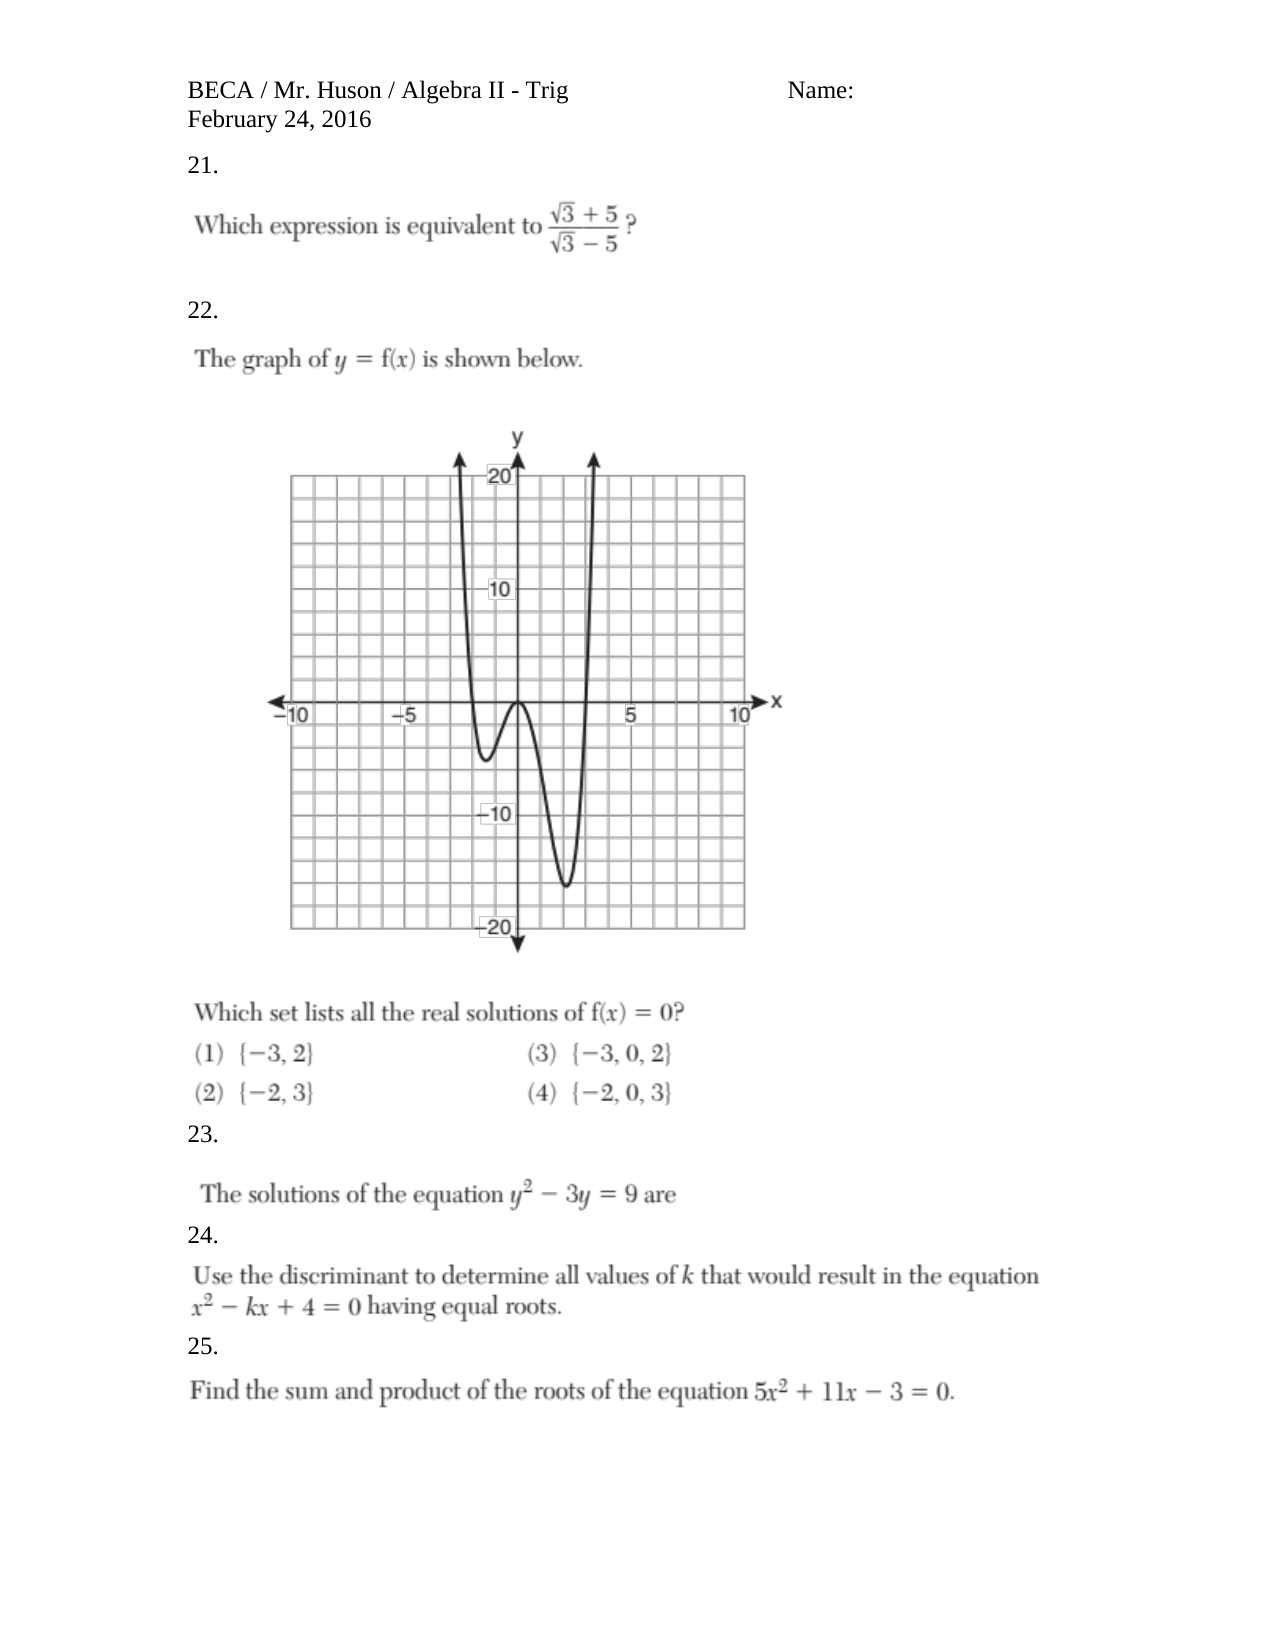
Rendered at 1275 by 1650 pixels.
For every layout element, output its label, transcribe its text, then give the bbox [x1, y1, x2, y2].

text 22. [187, 295, 1125, 324]
text 23. [187, 1119, 1125, 1148]
text 21. [187, 150, 1125, 179]
text 25. [187, 1331, 1125, 1360]
text 24. [187, 1221, 1125, 1249]
